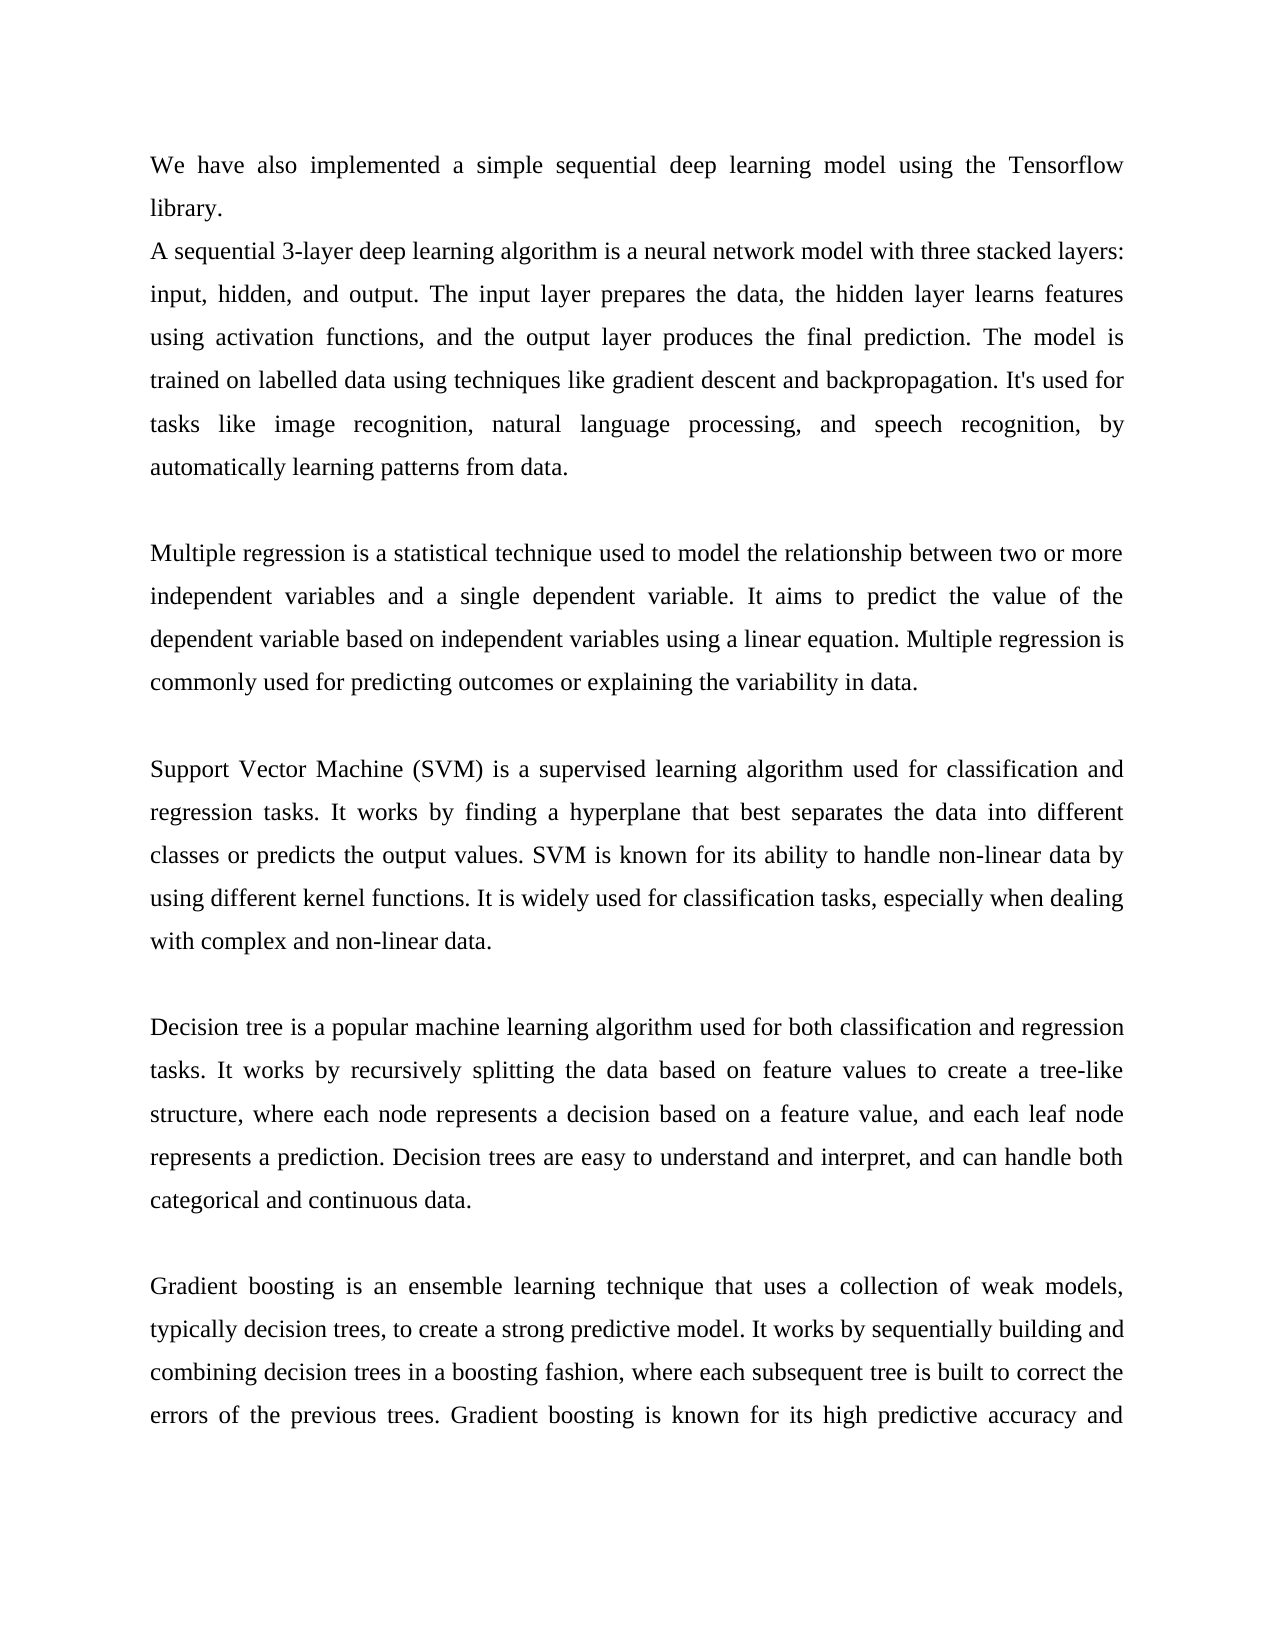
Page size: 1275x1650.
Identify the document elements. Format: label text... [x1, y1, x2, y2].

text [150, 1271, 1125, 1429]
text Support Vector Machine (SVM) is a supervised learning algorithm used for classification and regression tasks. It works by finding a hyperplane that best separates the data into different classes or predicts the output values. SVM is known for its ability to handle non-linear data by using different kernel functions. It is widely used for classification tasks, especially when dealing with complex and non-linear data. [150, 754, 1125, 955]
text Decision tree is a popular machine learning algorithm used for both classification and regression tasks. It works by recursively splitting the data based on feature values to create a tree-like structure, where each node represents a decision based on a feature value, and each leaf node represents a prediction. Decision trees are easy to understand and interpret, and can handle both categorical and continuous data. [150, 1012, 1125, 1214]
text Multiple regression is a statistical technique used to model the relationship between two or more independent variables and a single dependent variable. It aims to predict the value of the dependent variable based on independent variables using a linear equation. Multiple regression is commonly used for predicting outcomes or explaining the variability in data. [150, 538, 1125, 696]
text We have also implemented a simple sequential deep learning model using the Tensorflow library. [150, 150, 1125, 222]
text A sequential 3-layer deep learning algorithm is a neural network model with three stacked layers: input, hidden, and output. The input layer prepares the data, the hidden layer learns features using activation functions, and the output layer produces the final prediction. The model is trained on labelled data using techniques like gradient descent and backpropagation. It's used for tasks like image recognition, natural language processing, and speech recognition, by automatically learning patterns from data. [150, 236, 1125, 481]
